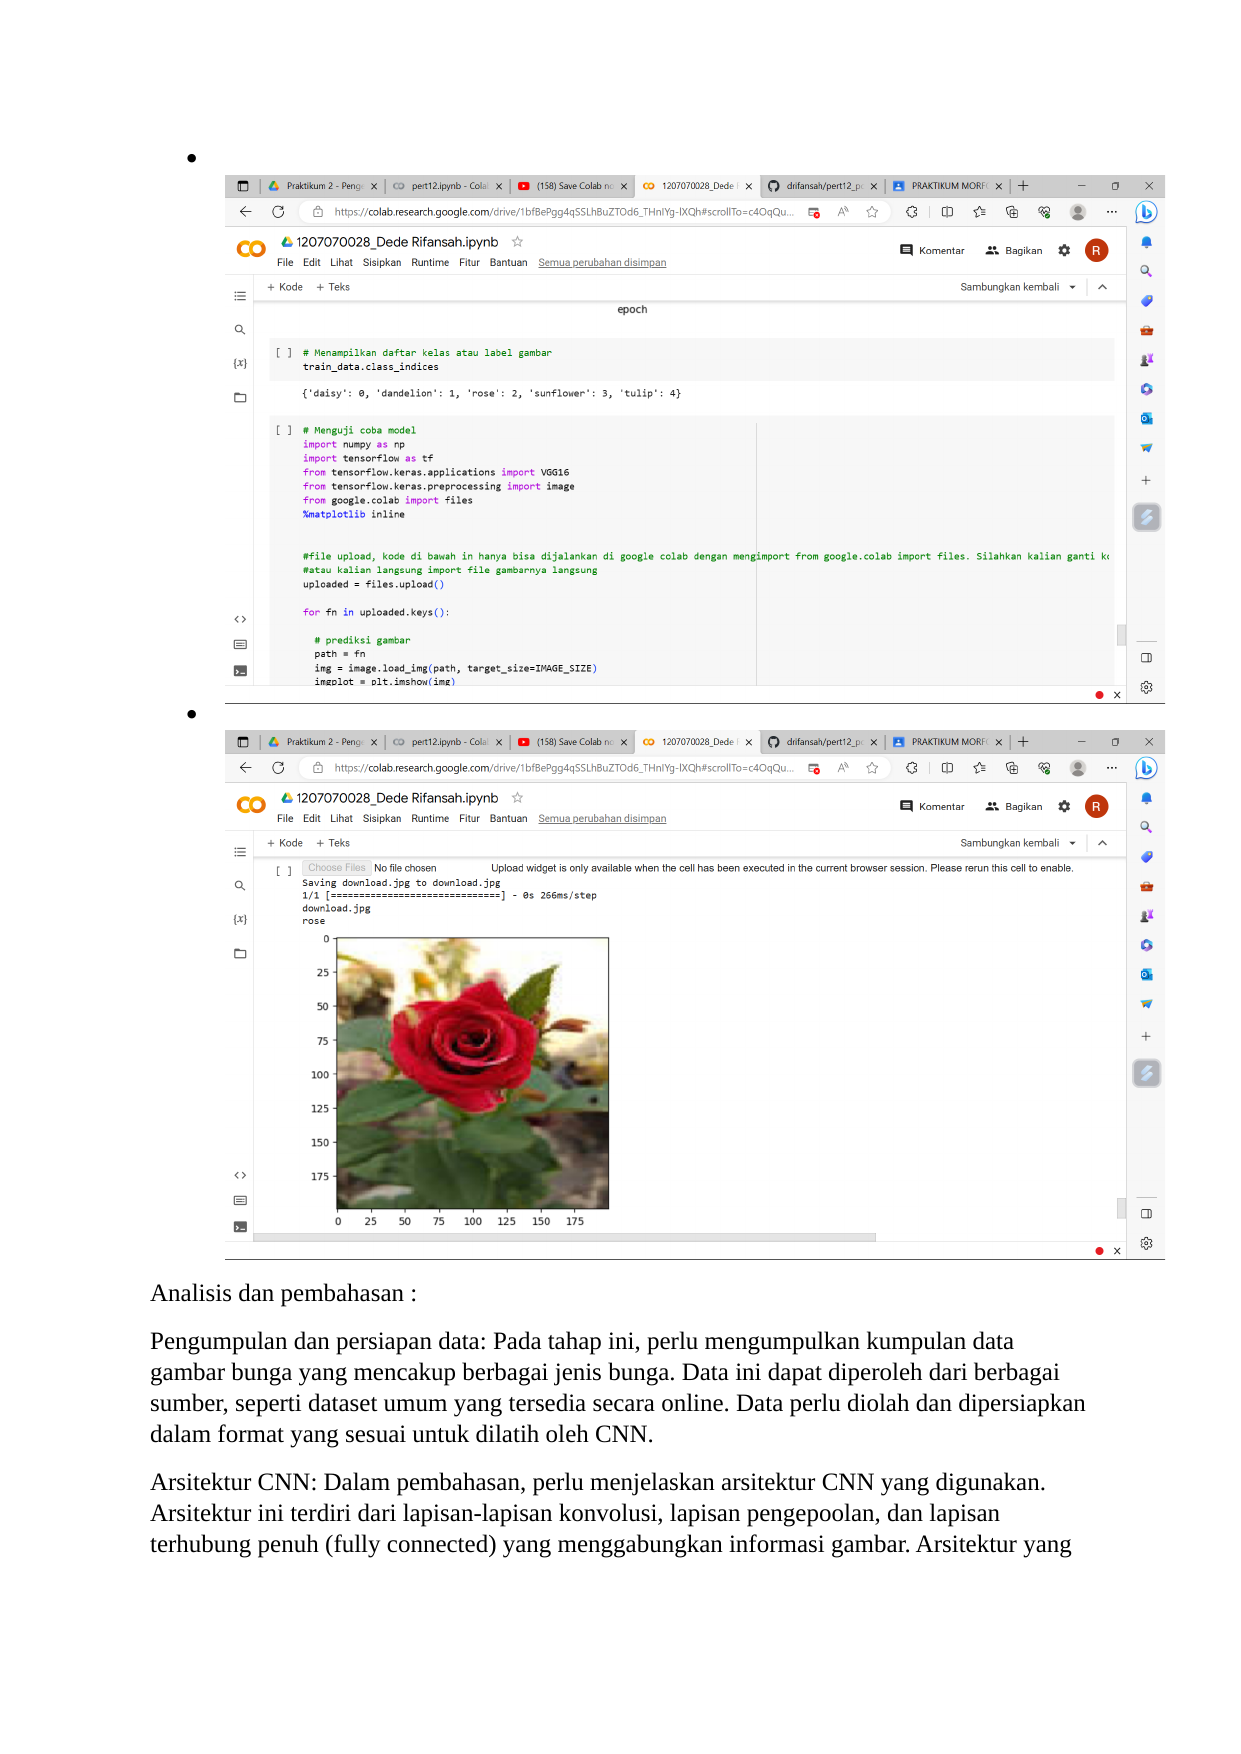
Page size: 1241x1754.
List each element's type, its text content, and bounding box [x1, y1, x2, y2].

text Pengumpulan dan persiapan data: Pada tahap ini, perlu mengumpulkan kumpulan data gambar bunga yang mencakup berbagai jenis bunga. Data ini dapat diperoleh dari berbagai sumber, seperti dataset umum yang tersedia secara online. Data perlu diolah dan dipersiapkan dalam format yang sesuai untuk dilatih oleh CNN. [150, 1326, 1090, 1448]
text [150, 1467, 1090, 1558]
text Analisis dan pembahasan : [150, 1278, 1090, 1307]
picture [225, 730, 1166, 1260]
picture [225, 175, 1166, 704]
